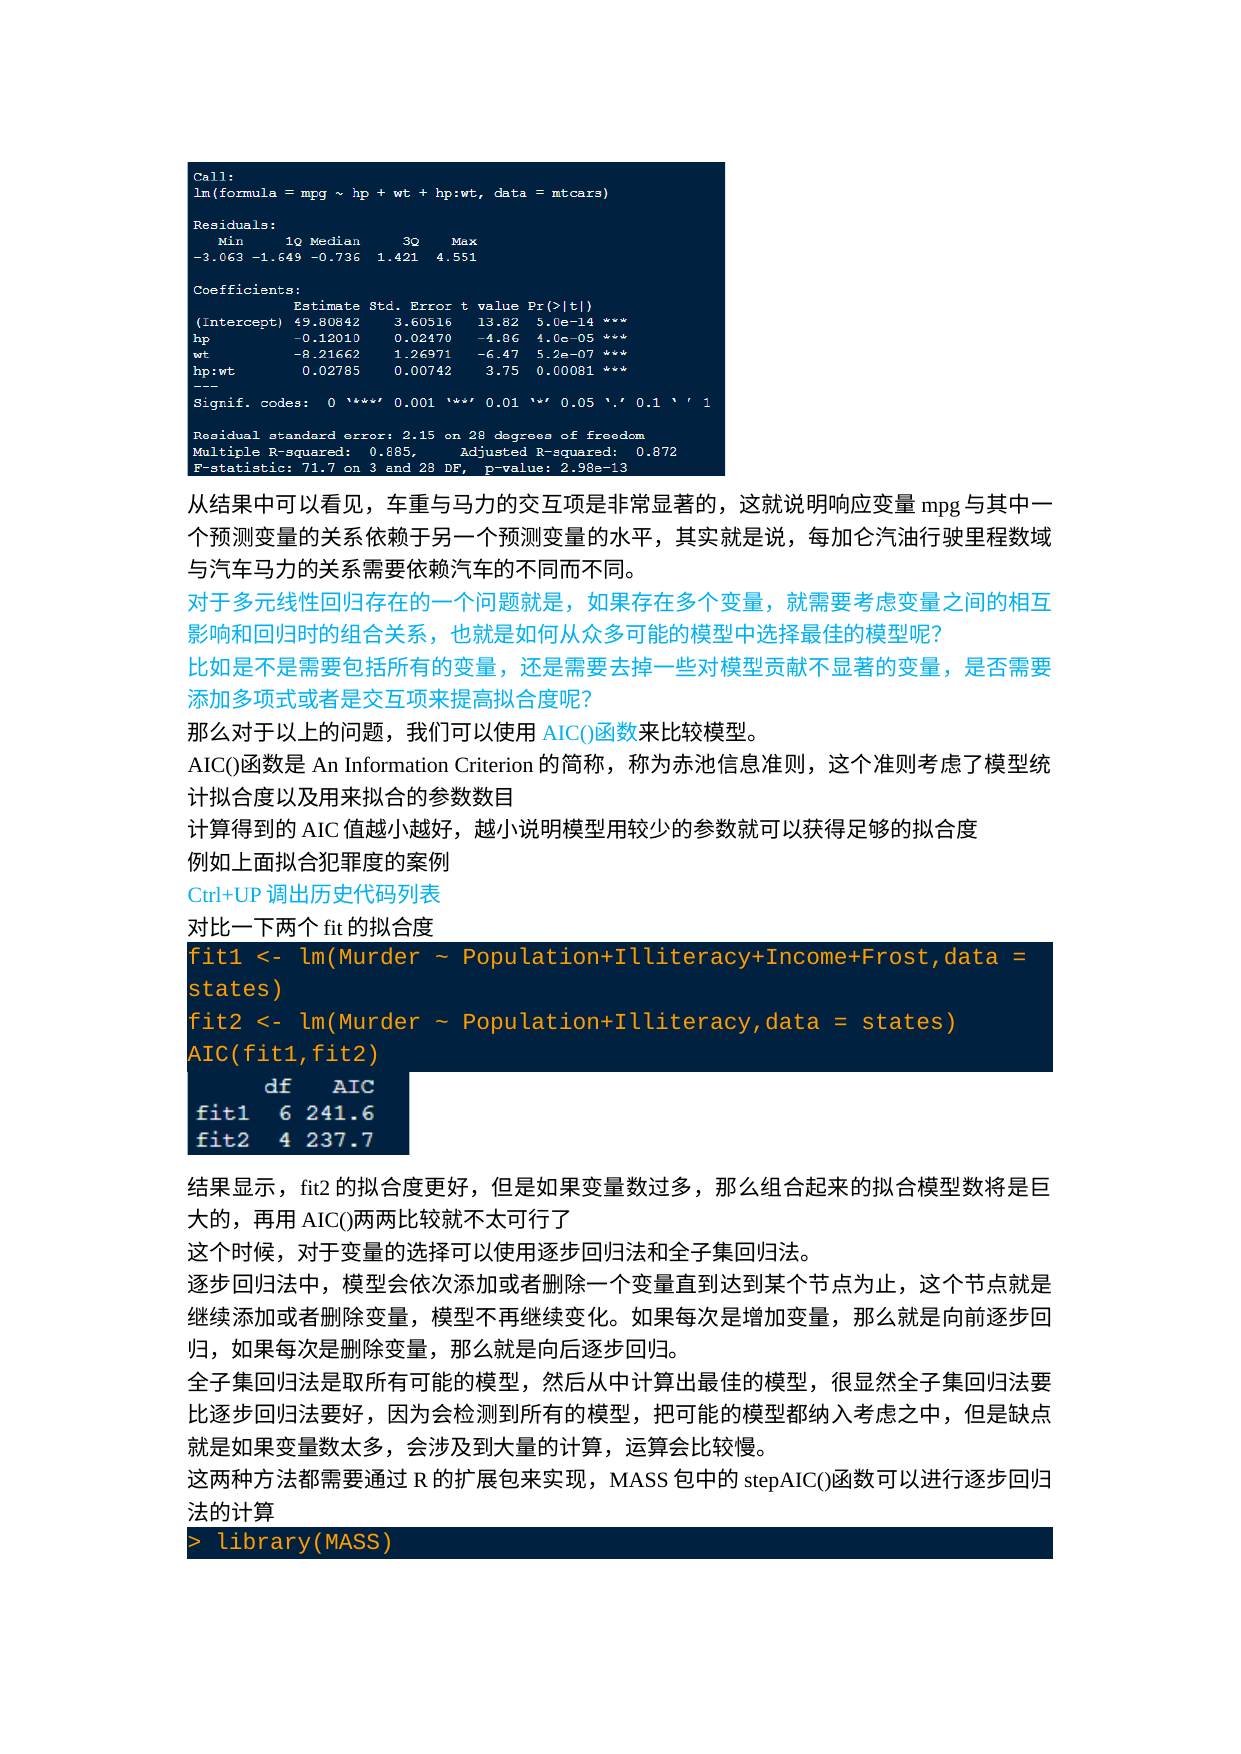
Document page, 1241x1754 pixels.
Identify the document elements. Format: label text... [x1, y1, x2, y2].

text 从结果中可以看见，车重与马力的交互项是非常显著的，这就说明响应变量mpg与其中一个预测变量的关系依赖于另一个预测变量的水平，其实就是说，每加仑汽油行驶里程数域与汽车马力的关系需要依赖汽车的不同而不同。 [187, 487, 1053, 584]
text Ctrl+UP调出历史代码列表 [187, 877, 1053, 909]
text > library(MASS) [187, 1527, 1053, 1559]
text 那么对于以上的问题，我们可以使用AIC()函数来比较模型。 [187, 714, 1053, 747]
text 这个时候，对于变量的选择可以使用逐步回归法和全子集回归法。 [187, 1234, 1053, 1267]
text AIC(fit1,fit2) [187, 1039, 1053, 1072]
text 逐步回归法中，模型会依次添加或者删除一个变量直到达到某个节点为止，这个节点就是继续添加或者删除变量，模型不再继续变化。如果每次是增加变量，那么就是向前逐步回归，如果每次是删除变量，那么就是向后逐步回归。 [187, 1267, 1053, 1364]
text 对比一下两个fit的拟合度 [187, 909, 1053, 942]
text 计算得到的AIC值越小越好，越小说明模型用较少的参数就可以获得足够的拟合度 [187, 812, 1053, 844]
text 对于多元线性回归存在的一个问题就是，如果存在多个变量，就需要考虑变量之间的相互影响和回归时的组合关系，也就是如何从众多可能的模型中选择最佳的模型呢？ [187, 584, 1053, 649]
picture [993, 664, 1001, 670]
picture [187, 1072, 410, 1155]
text 全子集回归法是取所有可能的模型，然后从中计算出最佳的模型，很显然全子集回归法要比逐步回归法要好，因为会检测到所有的模型，把可能的模型都纳入考虑之中，但是缺点就是如果变量数太多，会涉及到大量的计算，运算会比较慢。 [187, 1364, 1053, 1462]
picture [474, 699, 489, 709]
text 这两种方法都需要通过R的扩展包来实现，MASS包中的stepAIC()函数可以进行逐步回归法的计算 [187, 1462, 1053, 1527]
text fit1 <- lm(Murder ~ Population+Illiteracy+Income+Frost,data = states) [187, 942, 1053, 1007]
text 比如是不是需要包括所有的变量，还是需要去掉一些对模型贡献不显著的变量，是否需要添加多项式或者是交互项来提高拟合度呢？ [187, 649, 1053, 714]
picture [187, 162, 725, 476]
text AIC()函数是An Information Criterion的简称，称为赤池信息准则，这个准则考虑了模型统计拟合度以及用来拟合的参数数目 [187, 747, 1053, 812]
text 结果显示，fit2的拟合度更好，但是如果变量数过多，那么组合起来的拟合模型数将是巨大的，再用AIC()两两比较就不太可行了 [187, 1169, 1053, 1234]
text 例如上面拟合犯罪度的案例 [187, 844, 1053, 877]
text fit2 <- lm(Murder ~ Population+Illiteracy,data = states) [187, 1007, 1053, 1039]
